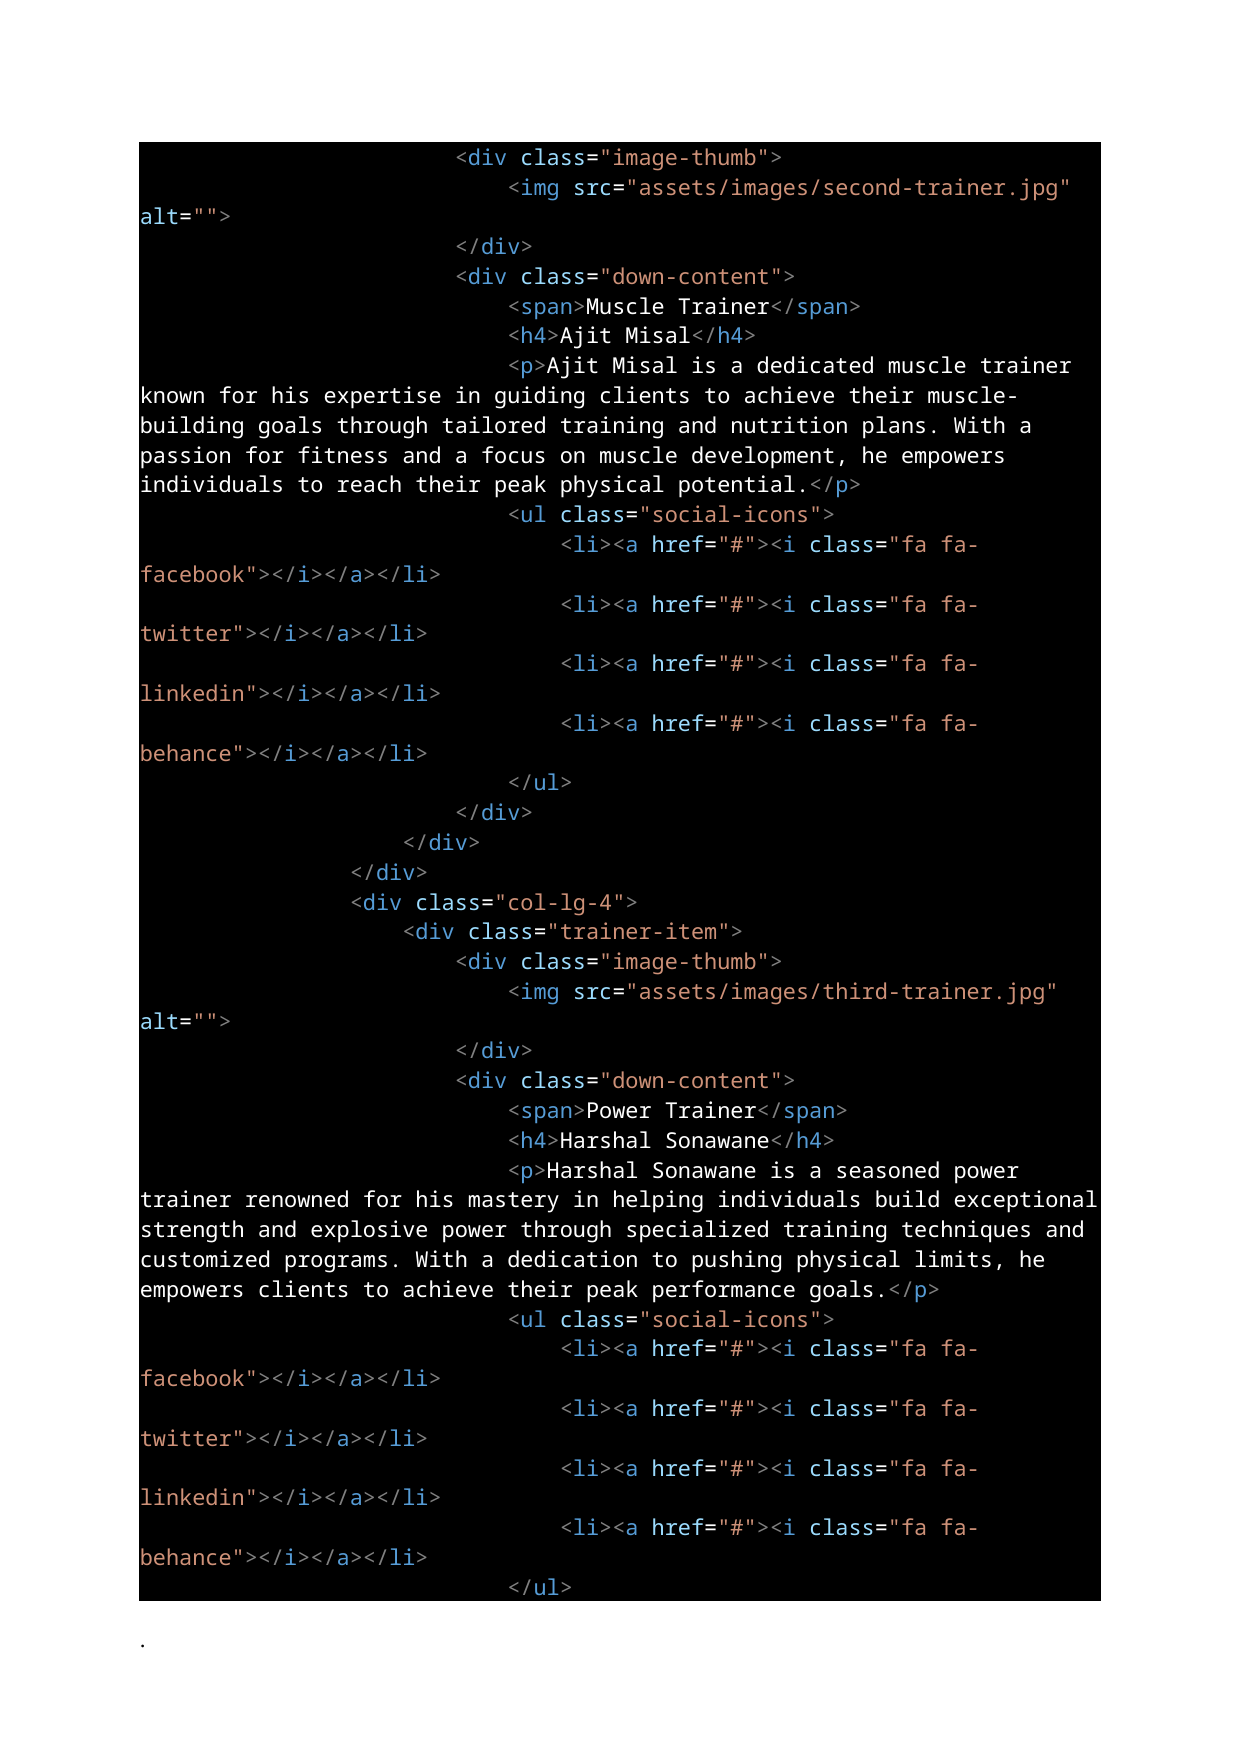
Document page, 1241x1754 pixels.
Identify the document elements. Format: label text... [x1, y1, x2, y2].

text <span>Muscle Trainer</span> [139, 291, 1101, 320]
text <li><a href="#"><i class="fa fa-linkedin"></i></a></li> [139, 648, 1101, 708]
text <span>Power Trainer</span> [139, 1095, 1101, 1125]
text <li><a href="#"><i class="fa fa-behance"></i></a></li> [139, 1512, 1101, 1572]
text <p>Harshal Sonawane is a seasoned power trainer renowned for his mastery in helping individuals build exceptional strength and explosive power through specialized training techniques and customized programs. With a dedication to pushing physical limits, he empowers clients to achieve their peak performance goals.</p> [139, 1154, 1101, 1303]
text <img src="assets/images/third-trainer.jpg" alt=""> [139, 976, 1101, 1035]
text <h4>Ajit Misal</h4> [139, 320, 1101, 350]
text <li><a href="#"><i class="fa fa-linkedin"></i></a></li> [139, 1452, 1101, 1512]
text <div class="trainer-item"> [139, 916, 1101, 946]
text <li><a href="#"><i class="fa fa-facebook"></i></a></li> [139, 1333, 1101, 1393]
text <div class="down-content"> [139, 1065, 1101, 1095]
text <div class="image-thumb"> [139, 946, 1101, 976]
text </div> [139, 797, 1101, 827]
text <p>Ajit Misal is a dedicated muscle trainer known for his expertise in guiding clients to achieve their muscle-building goals through tailored training and nutrition plans. With a passion for fitness and a focus on muscle development, he empowers individuals to reach their peak physical potential.</p> [139, 350, 1101, 499]
text <h4>Harshal Sonawane</h4> [139, 1125, 1101, 1154]
text </div> [139, 1035, 1101, 1065]
text </div> [139, 827, 1101, 857]
text </ul> [139, 1572, 1101, 1601]
text </div> [139, 857, 1101, 886]
text <div class="col-lg-4"> [139, 886, 1101, 916]
text <li><a href="#"><i class="fa fa-behance"></i></a></li> [139, 708, 1101, 767]
text </div> [139, 231, 1101, 261]
text <ul class="social-icons"> [139, 499, 1101, 529]
text <li><a href="#"><i class="fa fa-twitter"></i></a></li> [139, 588, 1101, 648]
text <li><a href="#"><i class="fa fa-twitter"></i></a></li> [139, 1393, 1101, 1452]
text <div class="image-thumb"> [139, 142, 1101, 171]
text <ul class="social-icons"> [139, 1303, 1101, 1333]
text <li><a href="#"><i class="fa fa-facebook"></i></a></li> [139, 529, 1101, 588]
text </ul> [139, 767, 1101, 797]
text <div class="down-content"> [139, 261, 1101, 291]
text <img src="assets/images/second-trainer.jpg" alt=""> [139, 171, 1101, 231]
